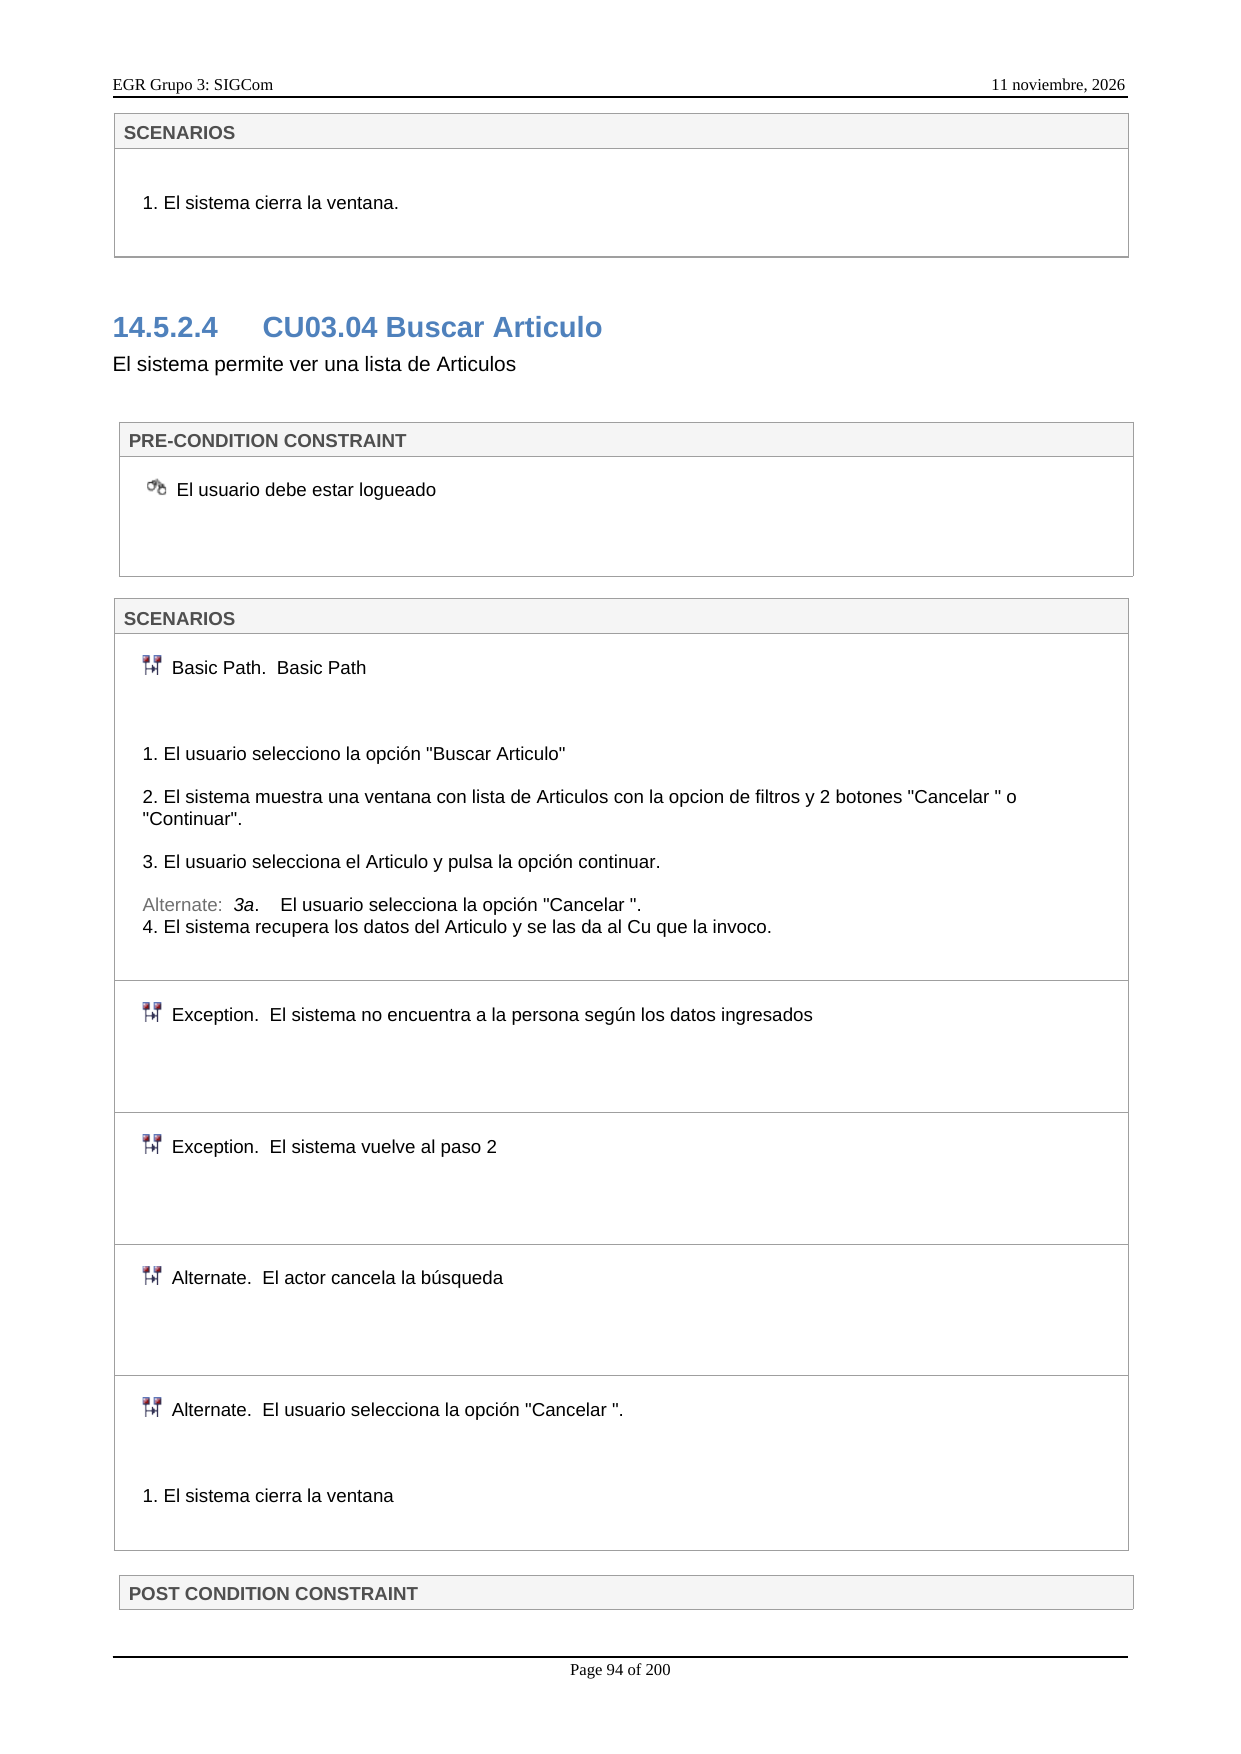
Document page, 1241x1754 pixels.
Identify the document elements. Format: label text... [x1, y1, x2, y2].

table_cell Exception. El sistema vuelve al paso 2 [115, 1113, 1128, 1243]
table_header POST CONDITION CONSTRAINT [120, 1576, 1133, 1609]
picture [142, 655, 162, 675]
picture [142, 1397, 162, 1417]
table_header SCENARIOS [115, 114, 1128, 148]
table_cell Basic Path. Basic Path 1. El usuario selecciono la opción "Buscar Articulo" 2. El sistema muestra una ventana con lista de Articulos con la opcion de filtros y 2 botones "Cancelar " o "Continuar". 3. El usuario selecciona el Articulo y pulsa la opción continuar. Alternate: 3a. El usuario selecciona la opción "Cancelar ". 4. El sistema recupera los datos del Articulo y se las da al Cu que la invoco. [115, 634, 1128, 980]
picture [142, 1266, 162, 1285]
text El sistema permite ver una lista de Articulos [112, 352, 1128, 376]
table_cell Alternate. El usuario selecciona la opción "Cancelar ". 1. El sistema cierra la ventana [115, 1376, 1128, 1550]
picture [147, 477, 167, 497]
subtitle CU03.04 Buscar Articulo [112, 310, 1128, 344]
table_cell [115, 149, 1128, 256]
picture [142, 1002, 162, 1022]
table_cell Exception. El sistema no encuentra a la persona según los datos ingresados [115, 981, 1128, 1112]
table_header SCENARIOS [115, 599, 1128, 633]
picture [142, 1134, 162, 1154]
table_cell Alternate. El actor cancela la búsqueda [115, 1245, 1128, 1375]
table_cell El usuario debe estar logueado [120, 457, 1133, 576]
table_header PRE-CONDITION CONSTRAINT [120, 423, 1133, 456]
